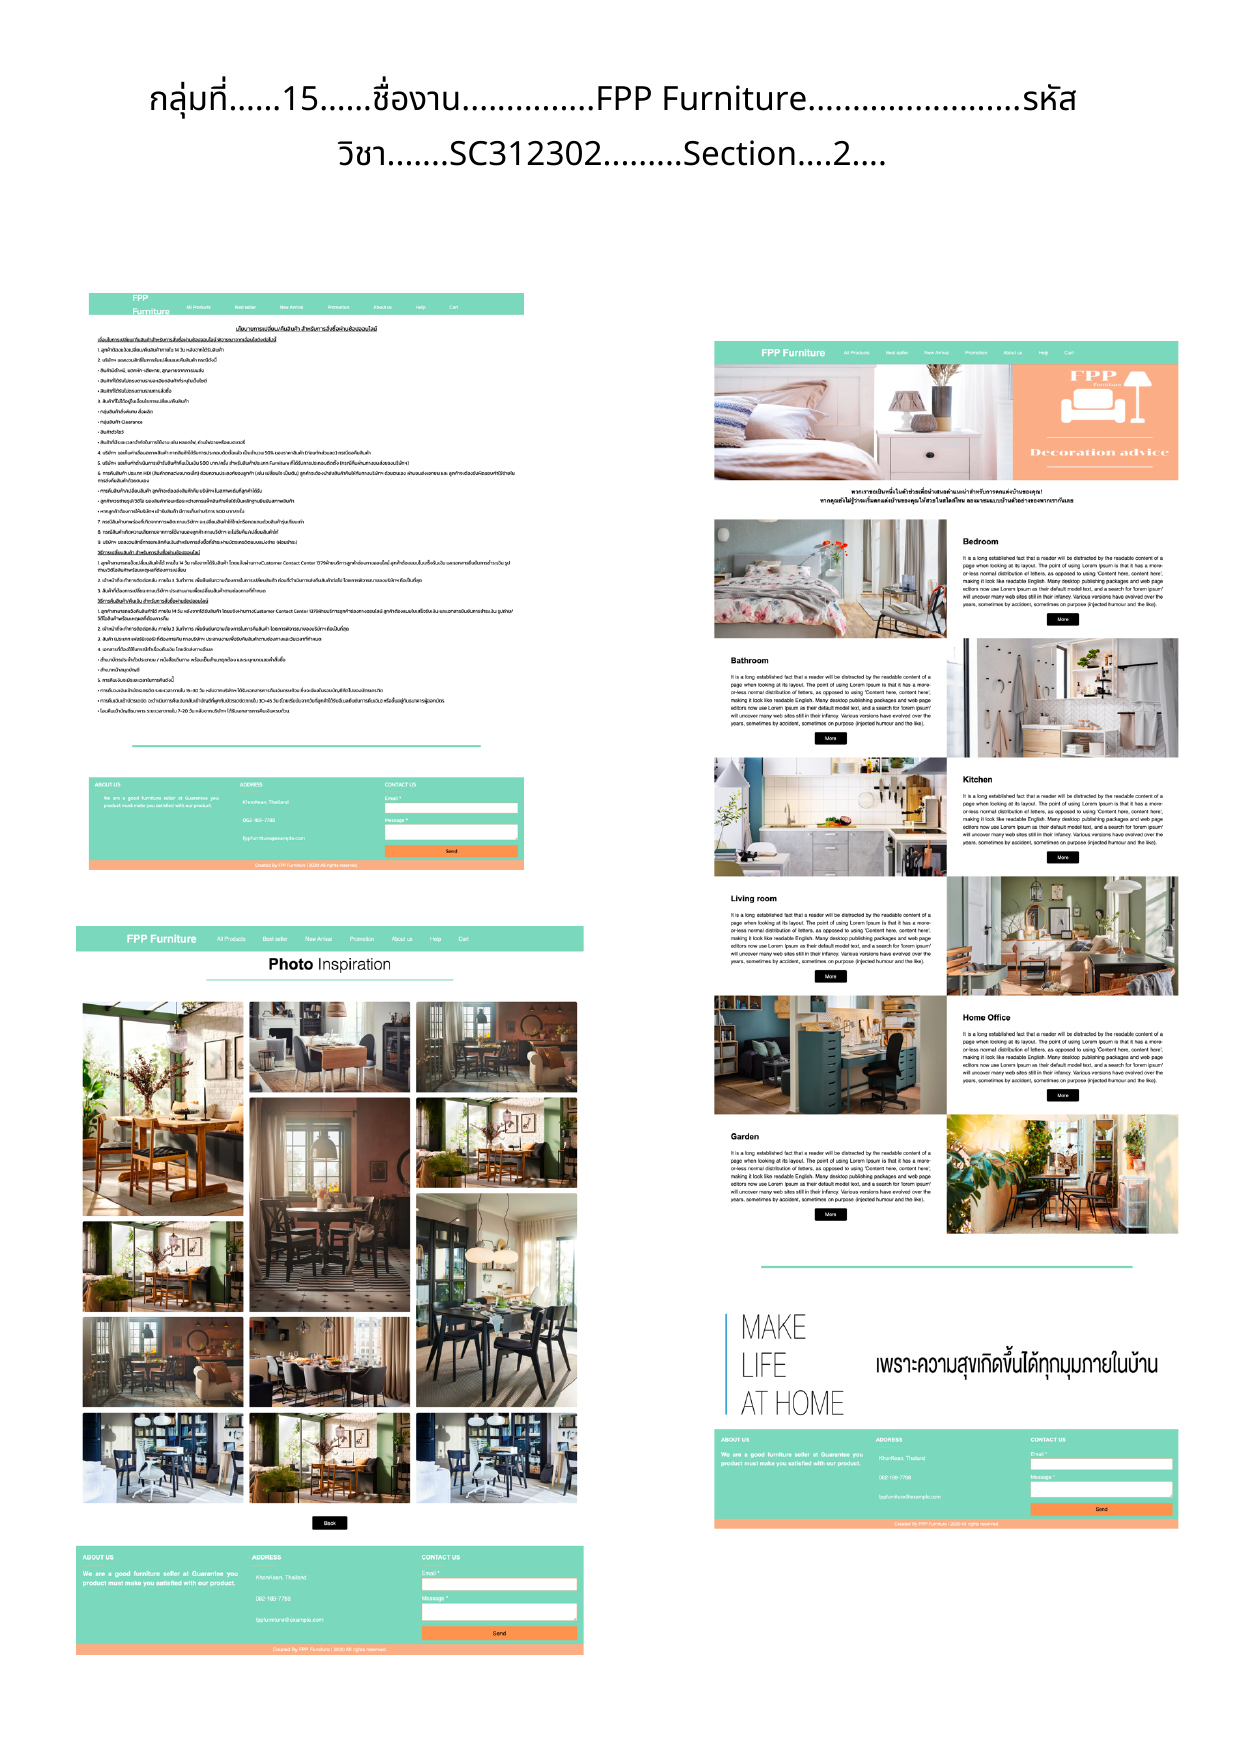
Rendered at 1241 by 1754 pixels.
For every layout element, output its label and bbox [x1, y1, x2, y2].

picture [76, 926, 584, 1655]
picture [88, 293, 524, 870]
picture [714, 341, 1179, 1529]
